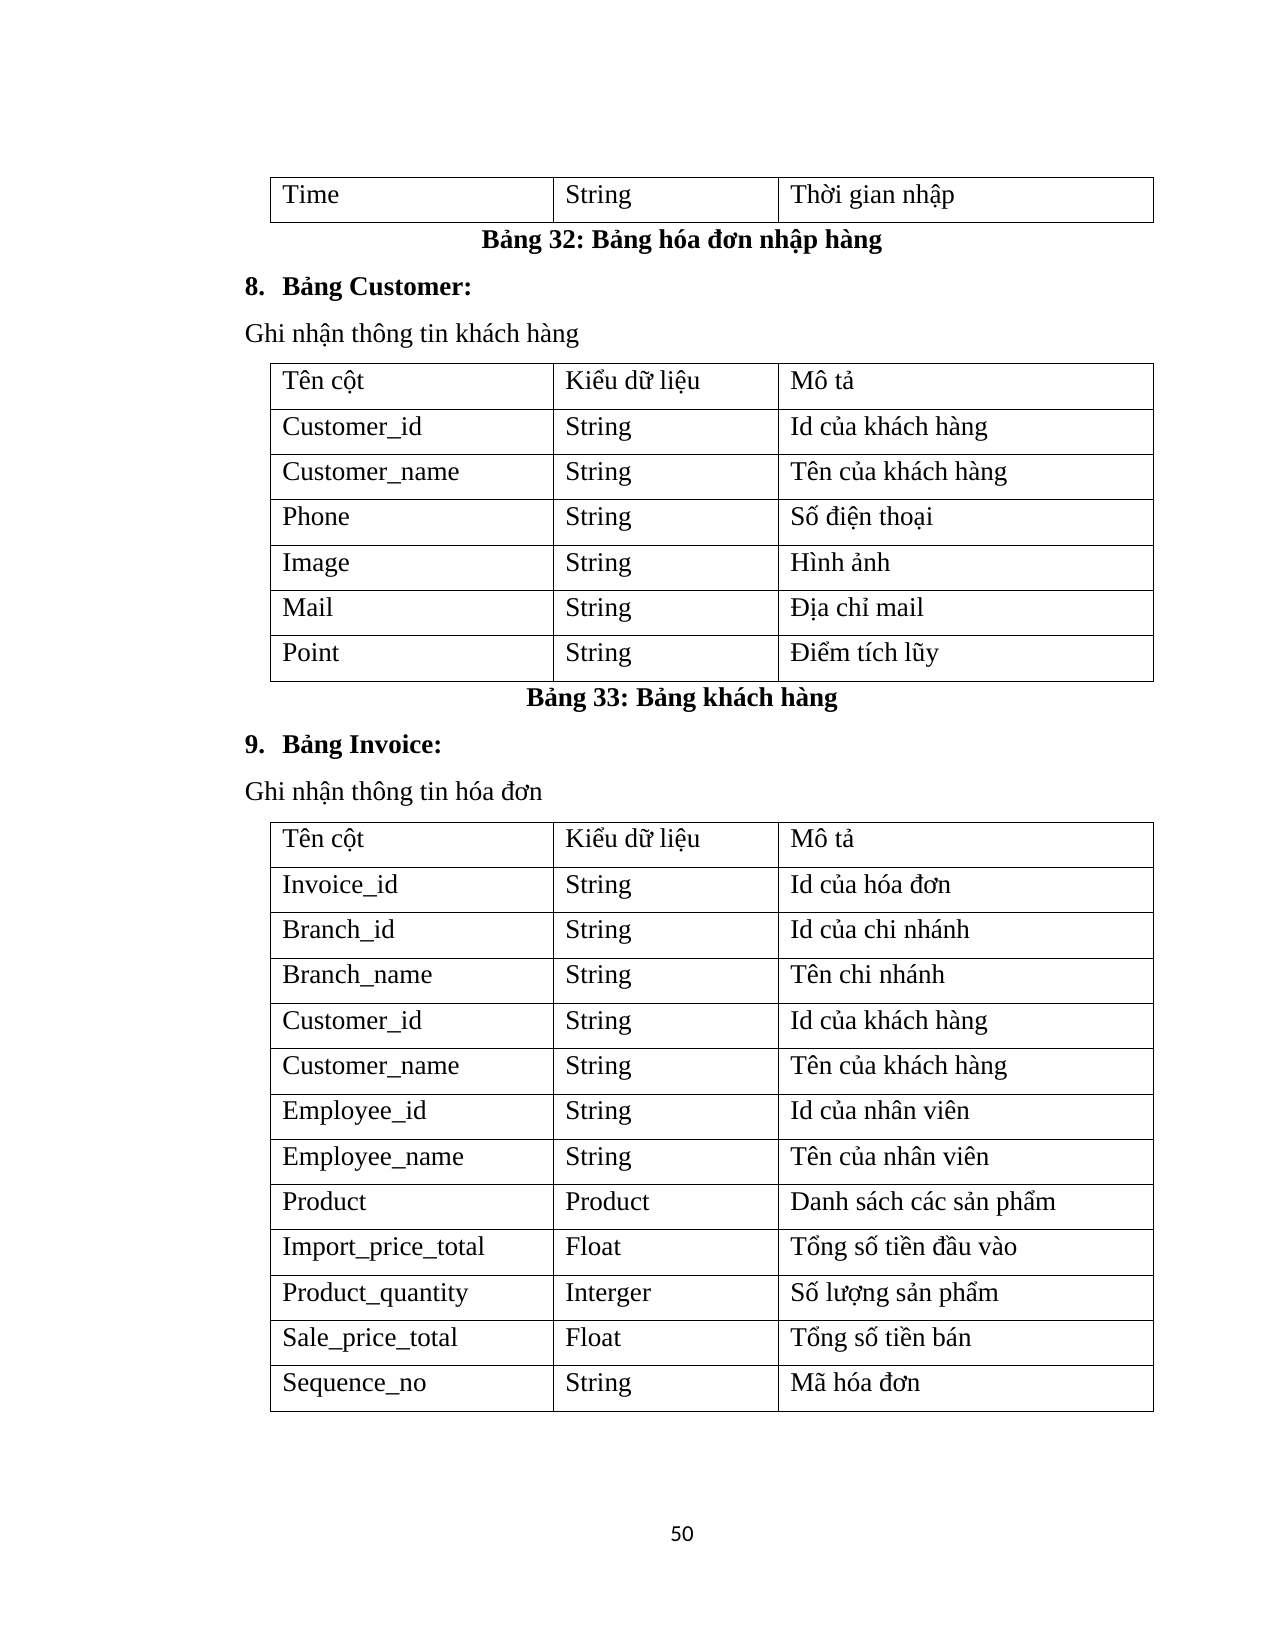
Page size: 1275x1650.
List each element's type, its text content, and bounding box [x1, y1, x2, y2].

table_cell String [554, 410, 778, 454]
text Bảng 32: Bảng hóa đơn nhập hàng [207, 223, 1156, 254]
table_cell Branch_id [271, 913, 553, 957]
table_cell Hình ảnh [779, 546, 1153, 590]
table_cell Sale_price_total [271, 1321, 553, 1365]
table_cell String [554, 500, 778, 544]
table_cell Danh sách các sản phẩm [779, 1185, 1153, 1229]
table_cell Mã hóa đơn [779, 1366, 1153, 1411]
table_cell String [554, 178, 778, 222]
table_cell Số điện thoại [779, 500, 1153, 544]
table_cell Sequence_no [271, 1366, 553, 1411]
table_cell String [554, 1095, 778, 1139]
table_header Tên cột [271, 364, 553, 409]
table_cell Employee_id [271, 1095, 553, 1139]
table_header Mô tả [779, 823, 1153, 867]
table_cell Phone [271, 500, 553, 544]
table_cell Mail [271, 591, 553, 635]
table_cell Id của nhân viên [779, 1095, 1153, 1139]
table_cell String [554, 1366, 778, 1411]
table_header Kiểu dữ liệu [554, 364, 778, 409]
table_cell Import_price_total [271, 1230, 553, 1275]
list Bảng Invoice: [244, 728, 1156, 759]
table_cell Tên của nhân viên [779, 1140, 1153, 1184]
table_cell Số lượng sản phẩm [779, 1276, 1153, 1320]
table_cell Branch_name [271, 959, 553, 1003]
table_cell Invoice_id [271, 868, 553, 912]
table_cell String [554, 959, 778, 1003]
table_cell Product [554, 1185, 778, 1229]
table_cell Địa chỉ mail [779, 591, 1153, 635]
table_cell Employee_name [271, 1140, 553, 1184]
text Bảng 33: Bảng khách hàng [207, 682, 1156, 713]
table_cell Tổng số tiền bán [779, 1321, 1153, 1365]
table_cell Customer_id [271, 410, 553, 454]
table_cell Customer_id [271, 1004, 553, 1048]
text Ghi nhận thông tin khách hàng [207, 317, 1156, 348]
table_cell Id của chi nhánh [779, 913, 1153, 957]
table_cell String [554, 455, 778, 499]
table_cell Tên của khách hàng [779, 1049, 1153, 1093]
table_cell String [554, 1140, 778, 1184]
table_header Mô tả [779, 364, 1153, 409]
table_header Kiểu dữ liệu [554, 823, 778, 867]
table_cell Float [554, 1321, 778, 1365]
table_cell Product [271, 1185, 553, 1229]
table_cell Interger [554, 1276, 778, 1320]
table_header Tên cột [271, 823, 553, 867]
table_cell String [554, 868, 778, 912]
table_cell Điểm tích lũy [779, 636, 1153, 681]
table_cell String [554, 591, 778, 635]
table_cell Thời gian nhập [779, 178, 1153, 222]
table_cell Product_quantity [271, 1276, 553, 1320]
table_cell Tổng số tiền đầu vào [779, 1230, 1153, 1275]
table_cell Id của khách hàng [779, 1004, 1153, 1048]
table_cell Customer_name [271, 455, 553, 499]
table_cell Tên của khách hàng [779, 455, 1153, 499]
table_cell Id của hóa đơn [779, 868, 1153, 912]
table_cell Image [271, 546, 553, 590]
table_cell Time [271, 178, 553, 222]
table_cell Float [554, 1230, 778, 1275]
list Bảng Customer: [244, 270, 1156, 301]
table_cell String [554, 913, 778, 957]
table_cell Id của khách hàng [779, 410, 1153, 454]
text Ghi nhận thông tin hóa đơn [207, 775, 1156, 806]
table_cell Customer_name [271, 1049, 553, 1093]
table_cell Point [271, 636, 553, 681]
table_cell Tên chi nhánh [779, 959, 1153, 1003]
table_cell String [554, 1004, 778, 1048]
table_cell String [554, 636, 778, 681]
table_cell String [554, 546, 778, 590]
table_cell String [554, 1049, 778, 1093]
